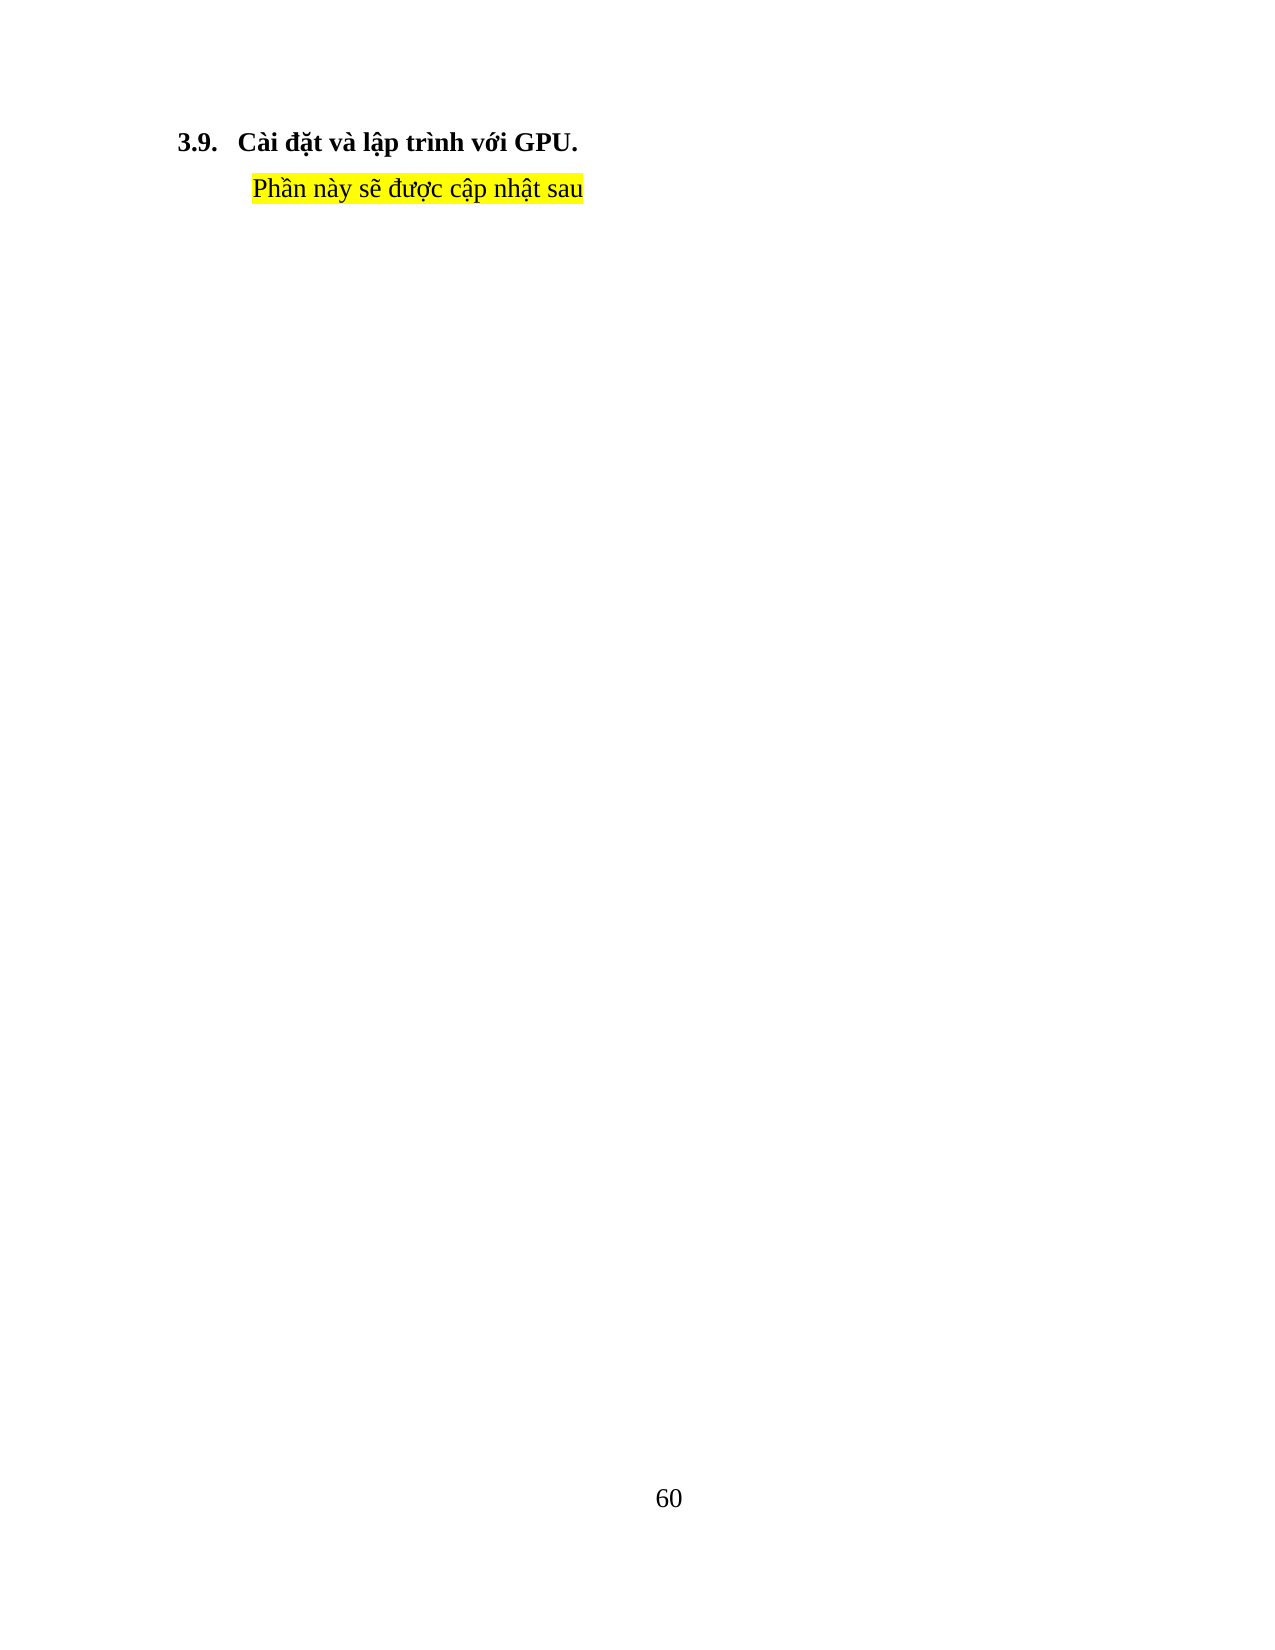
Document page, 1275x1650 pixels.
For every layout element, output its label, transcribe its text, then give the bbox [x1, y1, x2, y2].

subtitle Cài đặt và lập trình với GPU. [177, 126, 1157, 157]
text Phần này sẽ được cập nhật sau [177, 172, 1157, 204]
